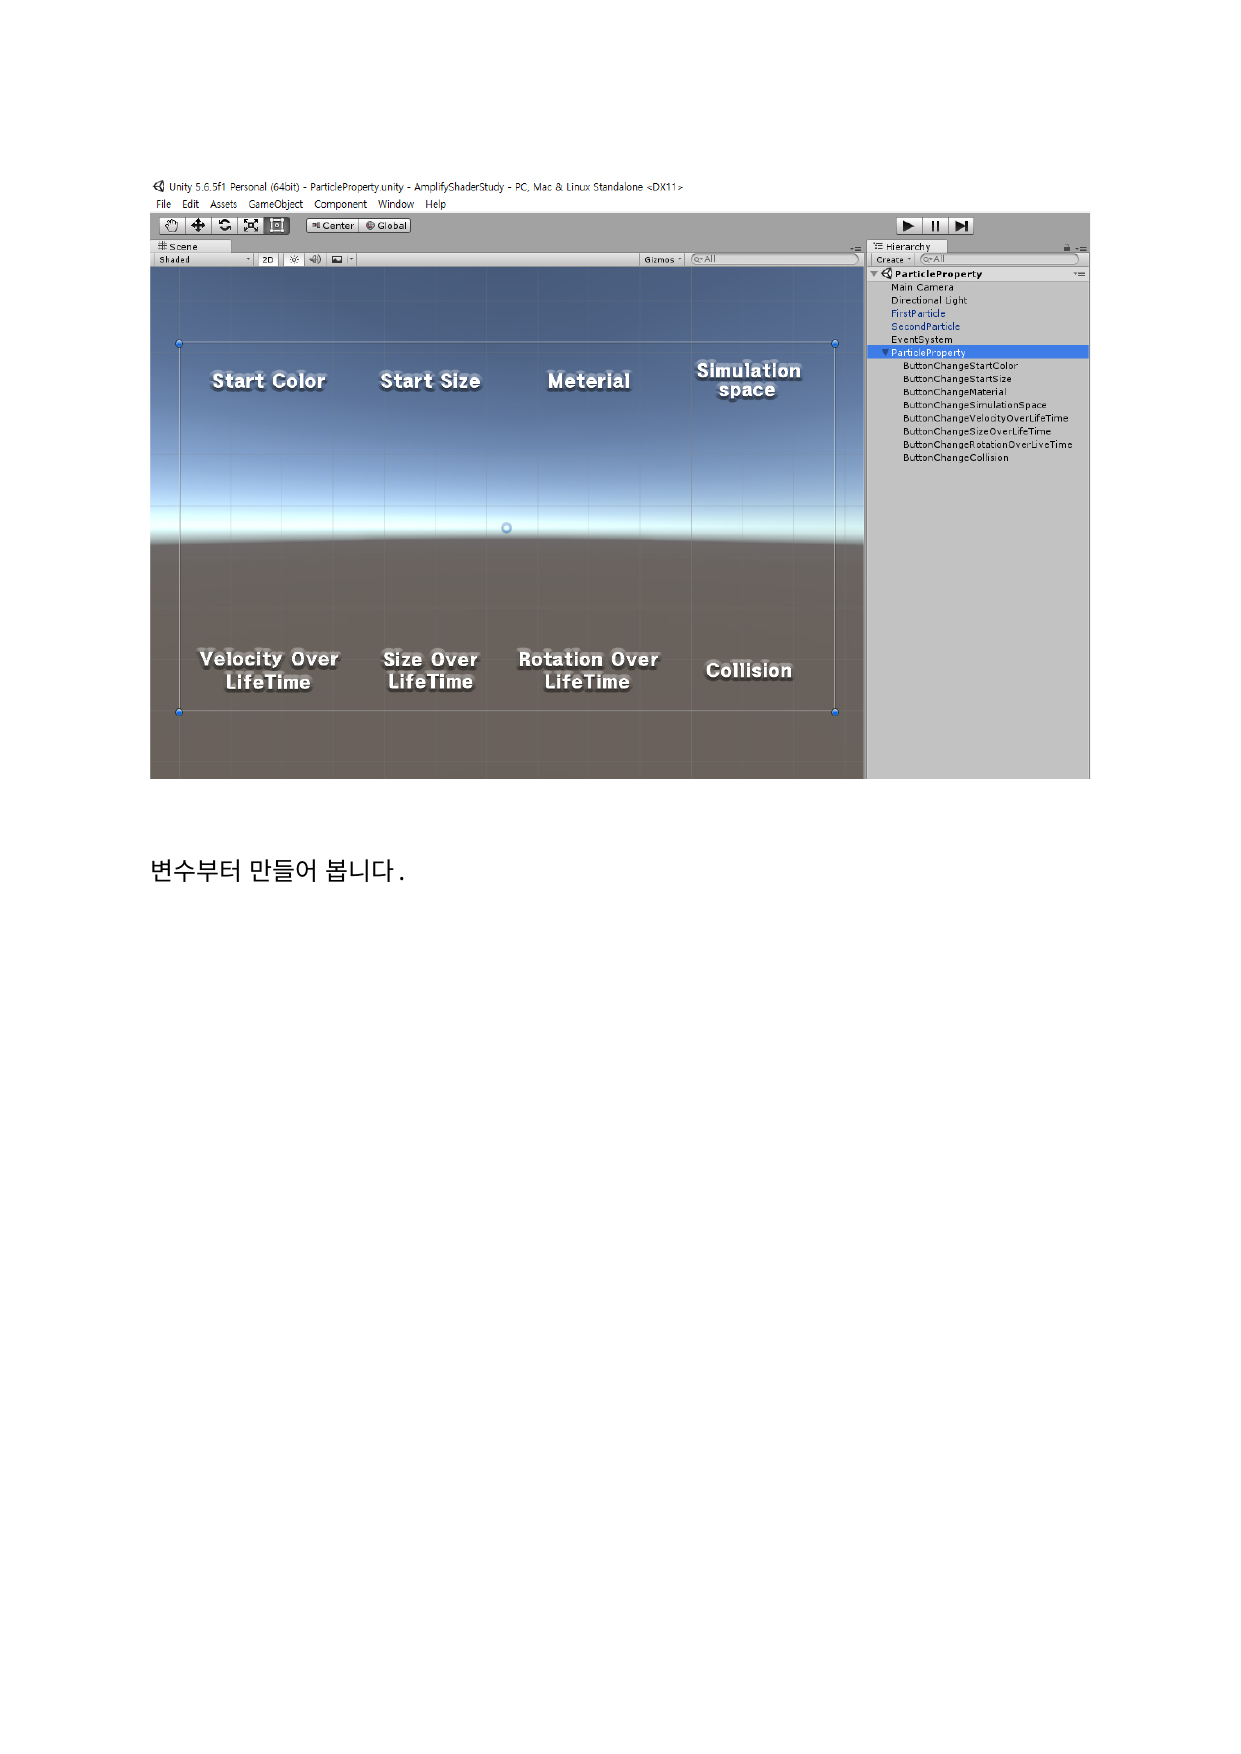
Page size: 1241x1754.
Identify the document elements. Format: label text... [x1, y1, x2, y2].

picture [150, 177, 1091, 779]
text 변수부터 만들어 봅니다. [150, 851, 1090, 887]
